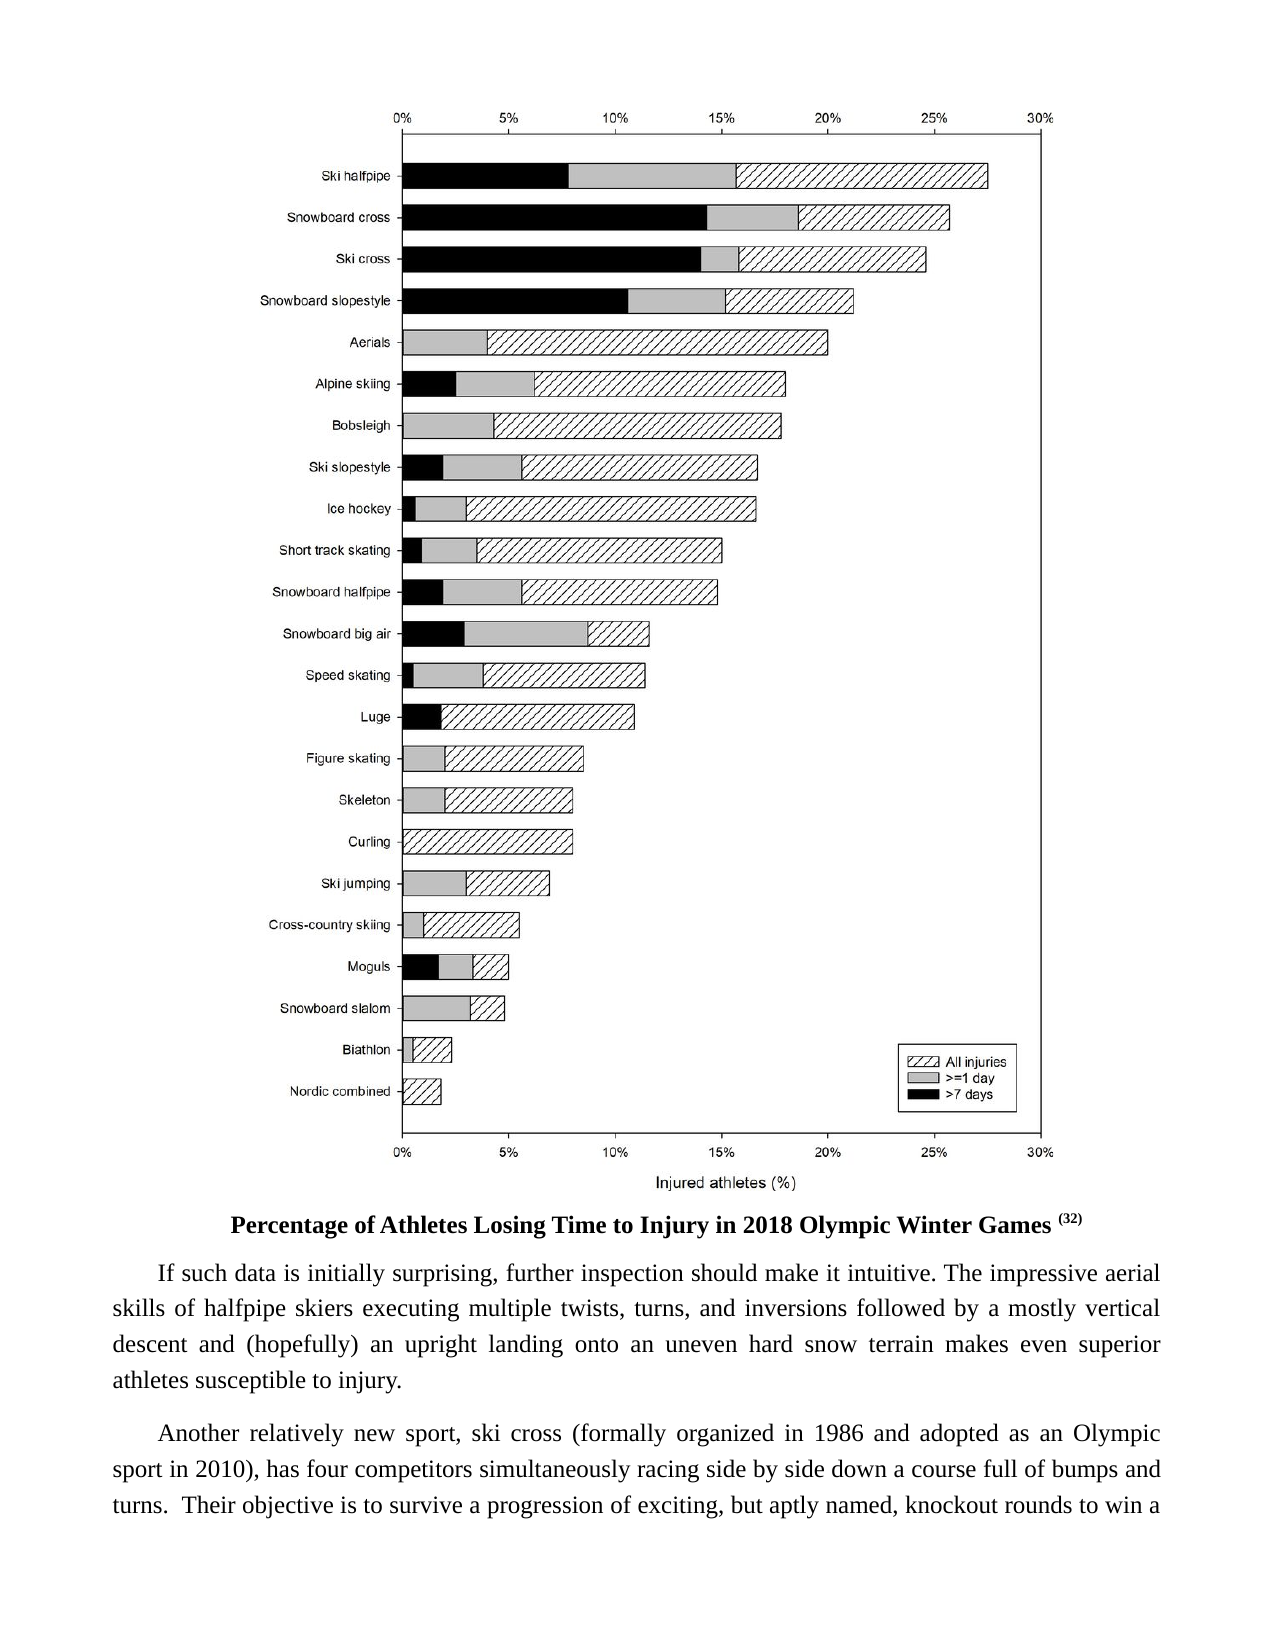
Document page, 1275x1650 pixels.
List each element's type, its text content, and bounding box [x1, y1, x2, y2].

text If such data is initially surprising, further inspection should make it intuitive. The impressive aerial skills of halfpipe skiers executing multiple twists, turns, and inversions followed by a mostly vertical descent and (hopefully) an upright landing onto an uneven hard snow terrain makes even superior athletes susceptible to injury. [112, 1258, 1162, 1394]
text Percentage of Athletes Losing Time to Injury in 2018 Olympic Winter Games (32) [150, 1210, 1162, 1239]
picture [259, 112, 1054, 1191]
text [112, 1418, 1162, 1519]
